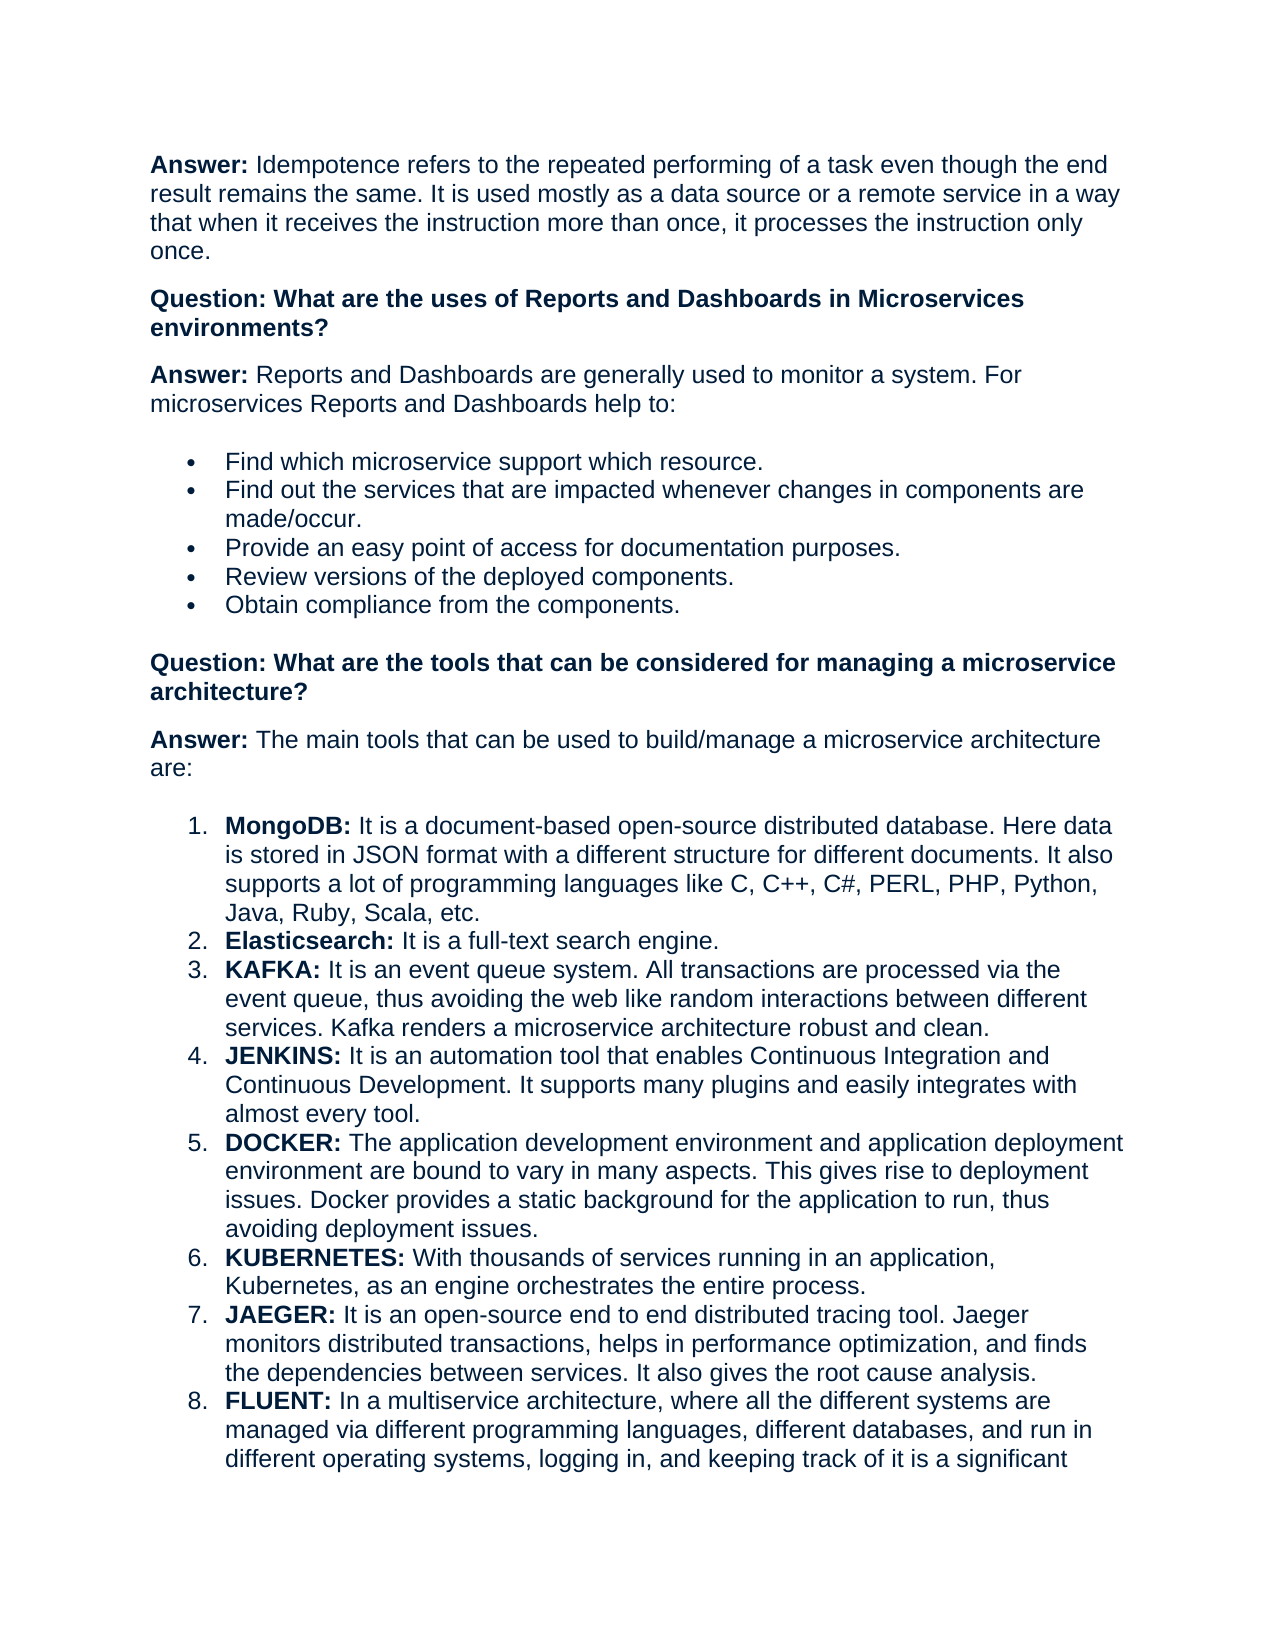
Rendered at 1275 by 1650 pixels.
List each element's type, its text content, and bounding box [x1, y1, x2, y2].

list Elasticsearch: It is a full-text search engine. [187, 926, 1125, 955]
text Answer: Reports and Dashboards are generally used to monitor a system. For microservices Reports and Dashboards help to: [150, 360, 1125, 417]
list KUBERNETES: With thousands of services running in an application, Kubernetes, as an engine orchestrates the entire process. [187, 1242, 1125, 1300]
list Review versions of the deployed components. [187, 562, 1125, 590]
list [187, 1386, 1125, 1472]
list KAFKA: It is an event queue system. All transactions are processed via the event queue, thus avoiding the web like random interactions between different services. Kafka renders a microservice architecture robust and clean. [187, 955, 1125, 1041]
list Find out the services that are impacted whenever changes in components are made/occur. [187, 475, 1125, 533]
list Find which microservice support which resource. [187, 447, 1125, 475]
text Answer: Idempotence refers to the repeated performing of a task even though the end result remains the same. It is used mostly as a data source or a remote service in a way that when it receives the instruction more than once, it processes the instruction only once. [150, 150, 1125, 265]
list Provide an easy point of access for documentation purposes. [187, 533, 1125, 562]
text Answer: The main tools that can be used to build/manage a microservice architecture are: [150, 724, 1125, 782]
text Question: What are the uses of Reports and Dashboards in Microservices environments? [150, 284, 1125, 341]
list JAEGER: It is an open-source end to end distributed tracing tool. Jaeger monitors distributed transactions, helps in performance optimization, and finds the dependencies between services. It also gives the root cause analysis. [187, 1300, 1125, 1386]
text Question: What are the tools that can be considered for managing a microservice architecture? [150, 648, 1125, 706]
list JENKINS: It is an automation tool that enables Continuous Integration and Continuous Development. It supports many plugins and easily integrates with almost every tool. [187, 1041, 1125, 1127]
list Obtain compliance from the components. [187, 590, 1125, 619]
list MongoDB: It is a document-based open-source distributed database. Here data is stored in JSON format with a different structure for different documents. It also supports a lot of programming languages like C, C++, C#, PERL, PHP, Python, Java, Ruby, Scala, etc. [187, 811, 1125, 926]
list DOCKER: The application development environment and application deployment environment are bound to vary in many aspects. This gives rise to deployment issues. Docker provides a static background for the application to run, thus avoiding deployment issues. [187, 1127, 1125, 1242]
